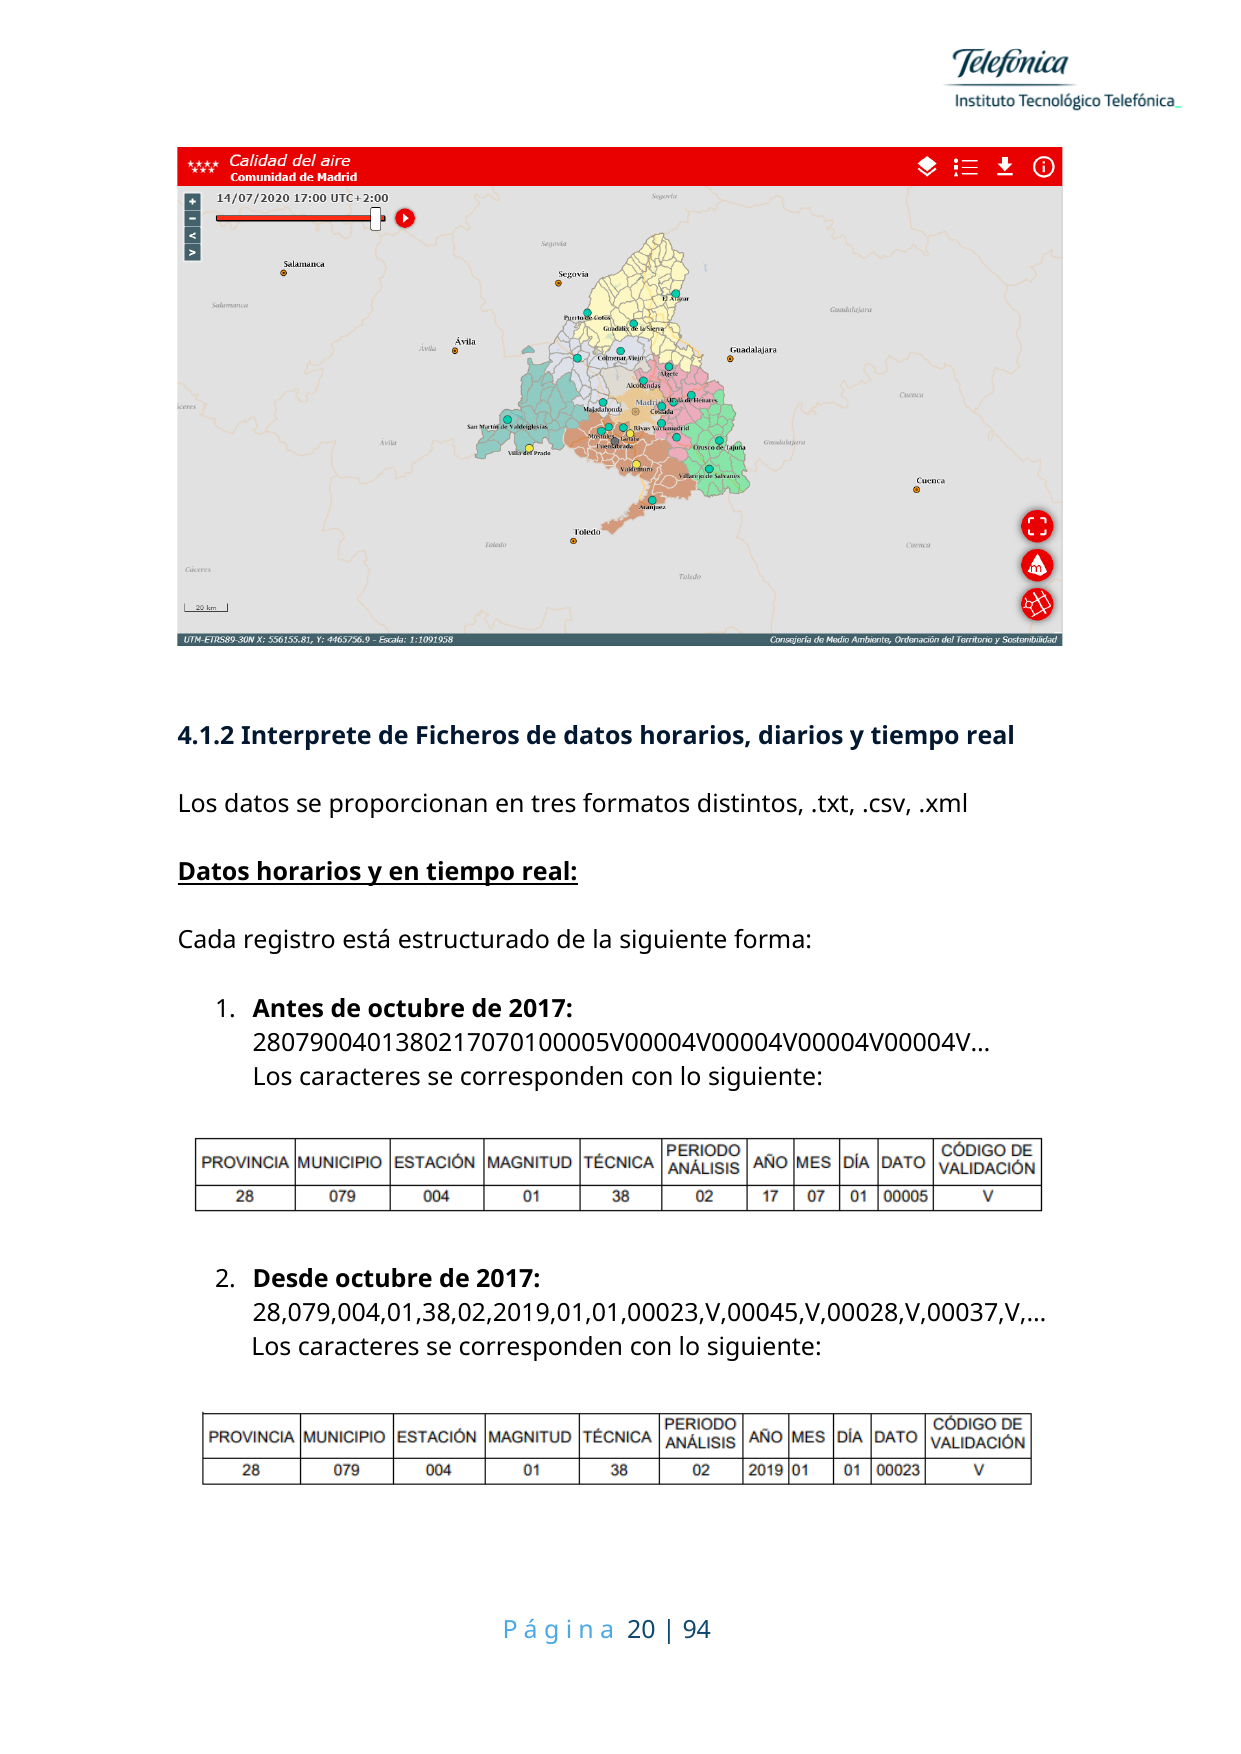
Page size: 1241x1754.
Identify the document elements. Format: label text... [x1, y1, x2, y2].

text Datos horarios y en tiempo real: [177, 854, 1063, 888]
subtitle 4.1.2 Interprete de Ficheros de datos horarios, diarios y tiempo real [177, 718, 1063, 752]
list Desde octubre de 2017: 28,079,004,01,38,02,2019,01,01,00023,V,00045,V,00028,V,00037,V,… [215, 1261, 1063, 1329]
picture [892, 21, 1215, 128]
picture [177, 147, 1063, 646]
text Los datos se proporcionan en tres formatos distintos, .txt, .csv, .xml [177, 786, 1063, 820]
picture [177, 1396, 1034, 1499]
text Cada registro está estructurado de la siguiente forma: [177, 922, 1063, 956]
picture [177, 1126, 1057, 1227]
text Los caracteres se corresponden con lo siguiente: [177, 1329, 1063, 1363]
list Antes de octubre de 2017: 2807900401380217070100005V00004V00004V00004V00004V… [215, 990, 1063, 1058]
text Los caracteres se corresponden con lo siguiente: [252, 1058, 1063, 1092]
